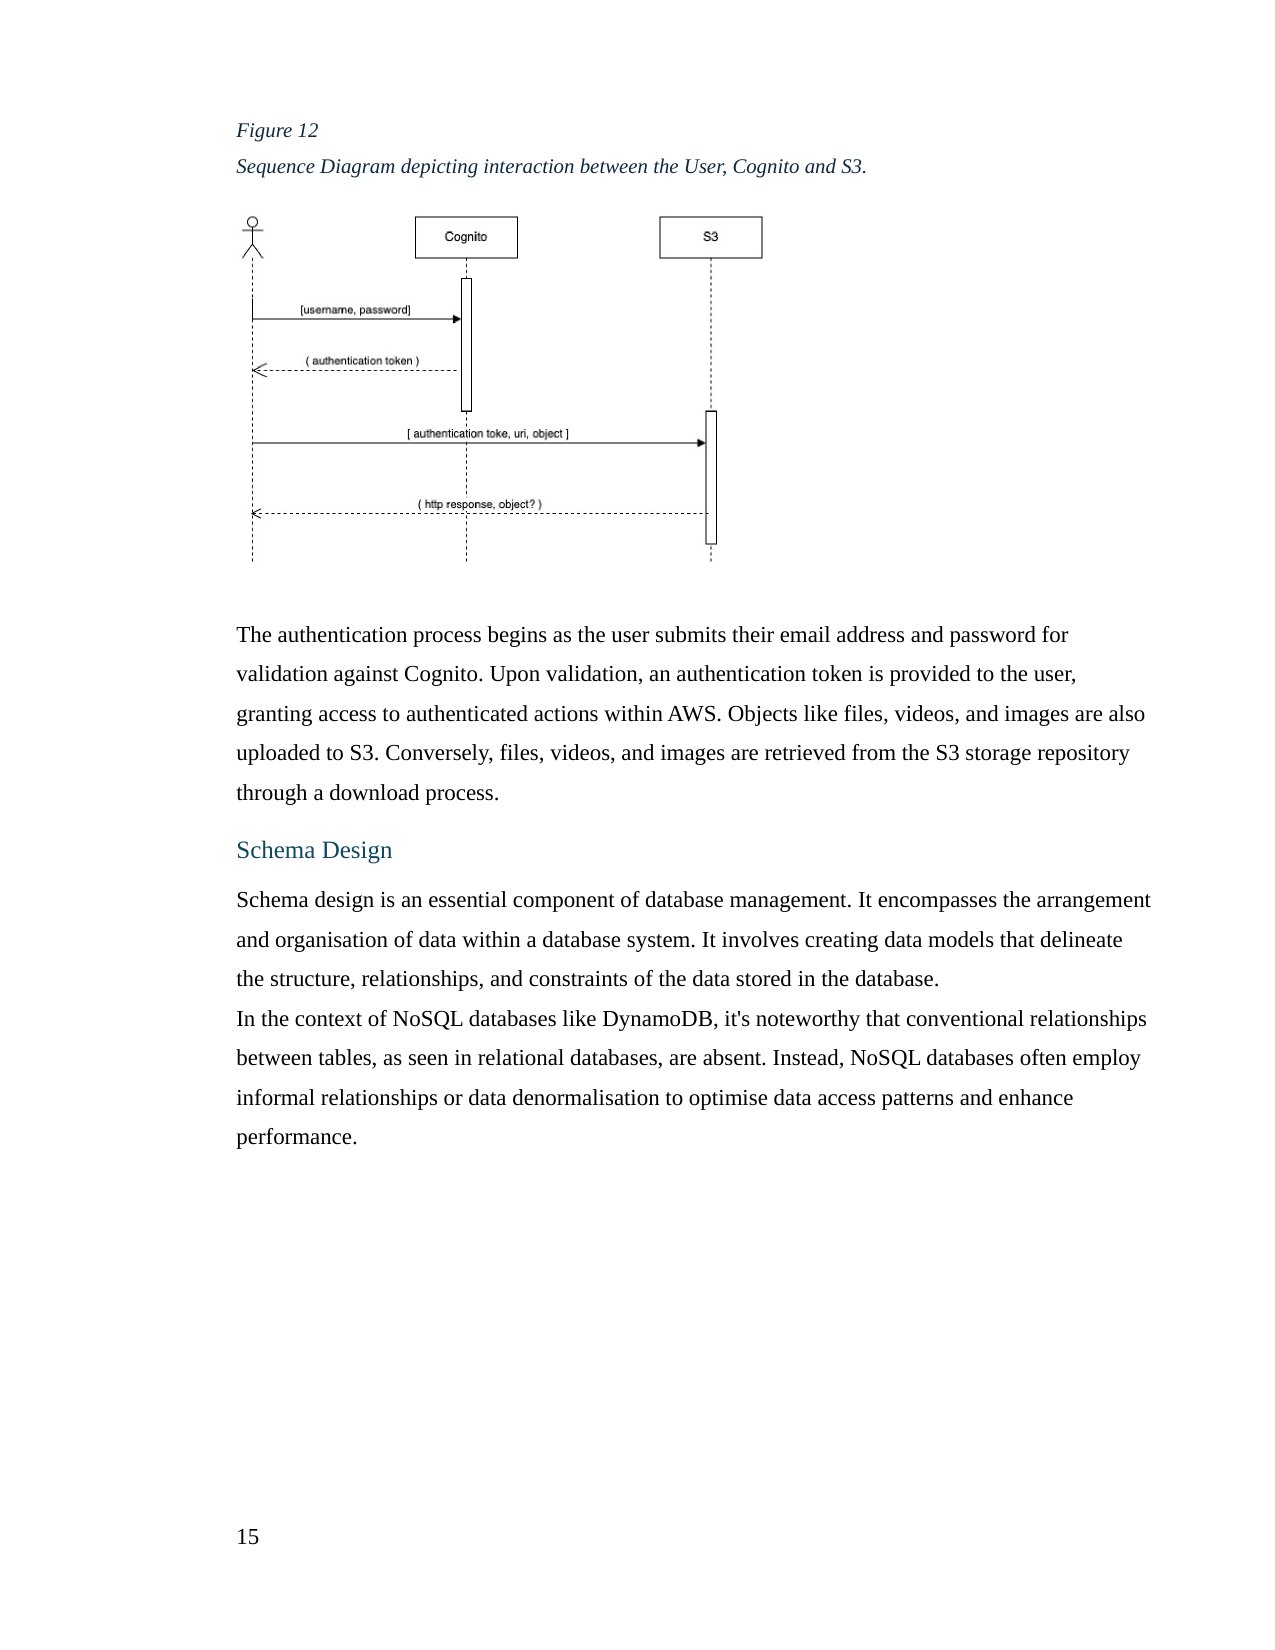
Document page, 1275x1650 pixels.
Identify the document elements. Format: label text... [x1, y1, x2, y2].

picture [236, 211, 768, 569]
text The authentication process begins as the user submits their email address and password for validation against Cognito. Upon validation, an authentication token is provided to the user, granting access to authenticated actions within AWS. Objects like files, videos, and images are also uploaded to S3. Conversely, files, videos, and images are retrieved from the S3 storage repository through a download process. [236, 621, 1157, 805]
text Figure 12 Sequence Diagram depicting interaction between the User, Cognito and S3. [236, 118, 1157, 178]
text In the context of NoSQL databases like DynamoDB, it's noteworthy that conventional relationships between tables, as seen in relational databases, are absent. Instead, NoSQL databases often employ informal relationships or data denormalisation to optimise data access patterns and enhance performance. [236, 1005, 1157, 1150]
text Schema design is an essential component of database management. It encompasses the arrangement and organisation of data within a database system. It involves creating data models that delineate the structure, relationships, and constraints of the data stored in the database. [236, 886, 1157, 992]
subtitle Schema Design [236, 835, 1157, 864]
